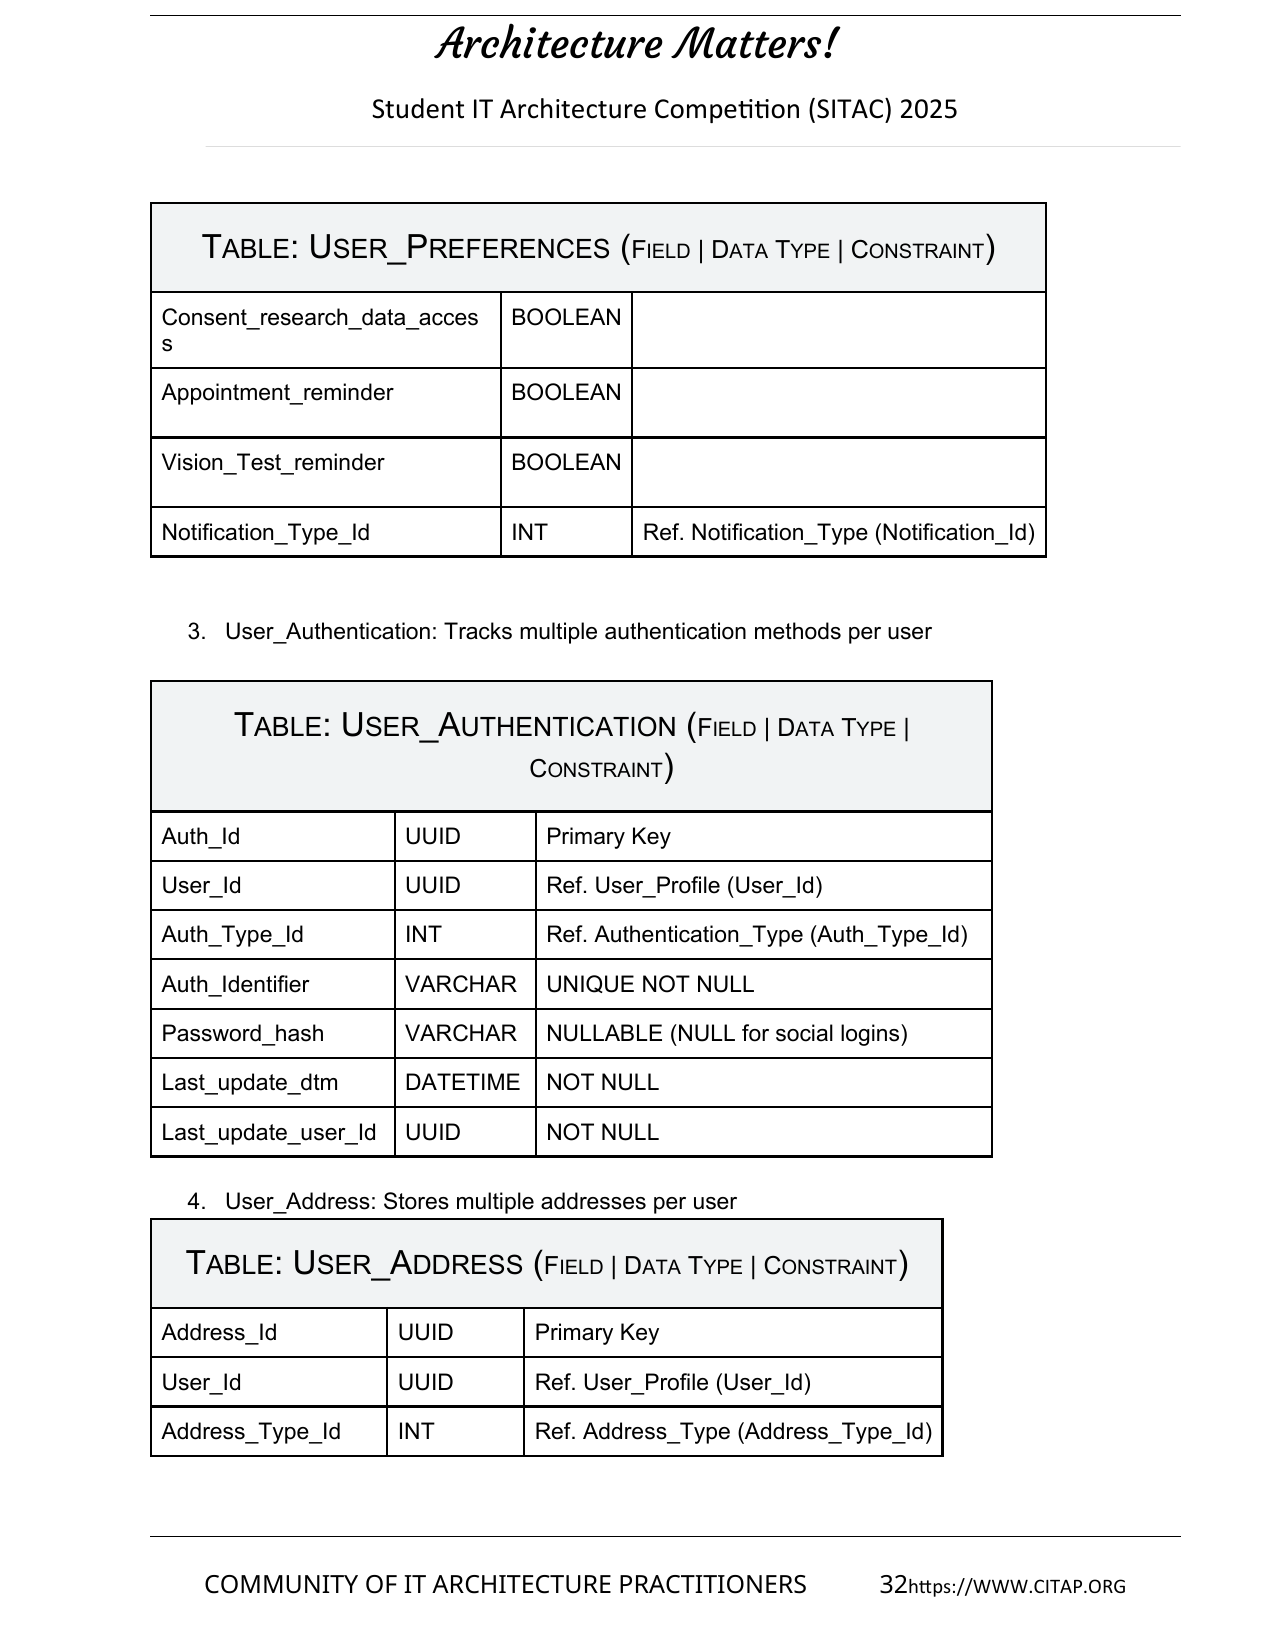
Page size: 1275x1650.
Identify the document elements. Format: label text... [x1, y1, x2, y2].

table_cell Ref. Address_Type (Address_Type_Id) [525, 1408, 941, 1454]
list User_Authentication: Tracks multiple authentication methods per user [187, 618, 1181, 644]
table_cell Auth_Id [152, 813, 394, 860]
table_cell UNIQUE NOT NULL [537, 960, 991, 1007]
table_cell BOOLEAN [502, 293, 631, 367]
table_cell Auth_Type_Id [152, 911, 394, 958]
table_cell Primary Key [537, 813, 991, 860]
table_header Table: User_Authentication (Field | Data Type | Constraint) [152, 682, 991, 810]
table_cell NULLABLE (NULL for social logins) [537, 1010, 991, 1057]
table_cell INT [388, 1408, 523, 1454]
table_cell NOT NULL [537, 1059, 991, 1106]
table_cell Consent_research_data_access [152, 293, 500, 367]
table_cell UUID [396, 862, 535, 909]
list User_Address: Stores multiple addresses per user [187, 1188, 1181, 1214]
table_cell BOOLEAN [502, 369, 631, 436]
table_cell INT [502, 508, 631, 555]
table_cell BOOLEAN [502, 439, 631, 506]
table_cell Appointment_reminder [152, 369, 500, 436]
table_cell NOT NULL [537, 1108, 991, 1155]
table_cell Notification_Type_Id [152, 508, 500, 555]
table_cell [633, 293, 1045, 367]
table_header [152, 204, 1045, 291]
table_cell VARCHAR [396, 1010, 535, 1057]
table_cell Last_update_user_Id [152, 1108, 394, 1155]
table_cell Address_Id [152, 1309, 386, 1356]
table_cell DATETIME [396, 1059, 535, 1106]
table_cell Primary Key [525, 1309, 941, 1356]
table_cell [633, 369, 1045, 436]
table_cell Address_Type_Id [152, 1408, 386, 1454]
table_cell Vision_Test_reminder [152, 439, 500, 506]
table_cell Ref. Notification_Type (Notification_Id) [633, 508, 1045, 555]
table_cell UUID [388, 1309, 523, 1356]
table_cell [633, 439, 1045, 506]
table_cell VARCHAR [396, 960, 535, 1007]
table_cell UUID [396, 1108, 535, 1155]
table_cell UUID [396, 813, 535, 860]
table_cell Ref. User_Profile (User_Id) [525, 1358, 941, 1405]
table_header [152, 1220, 941, 1307]
table_cell User_Id [152, 862, 394, 909]
table_cell UUID [388, 1358, 523, 1405]
table_cell Auth_Identifier [152, 960, 394, 1007]
table_cell Ref. Authentication_Type (Auth_Type_Id) [537, 911, 991, 958]
table_cell Last_update_dtm [152, 1059, 394, 1106]
table_cell INT [396, 911, 535, 958]
table_cell Password_hash [152, 1010, 394, 1057]
table_cell User_Id [152, 1358, 386, 1405]
table_cell Ref. User_Profile (User_Id) [537, 862, 991, 909]
